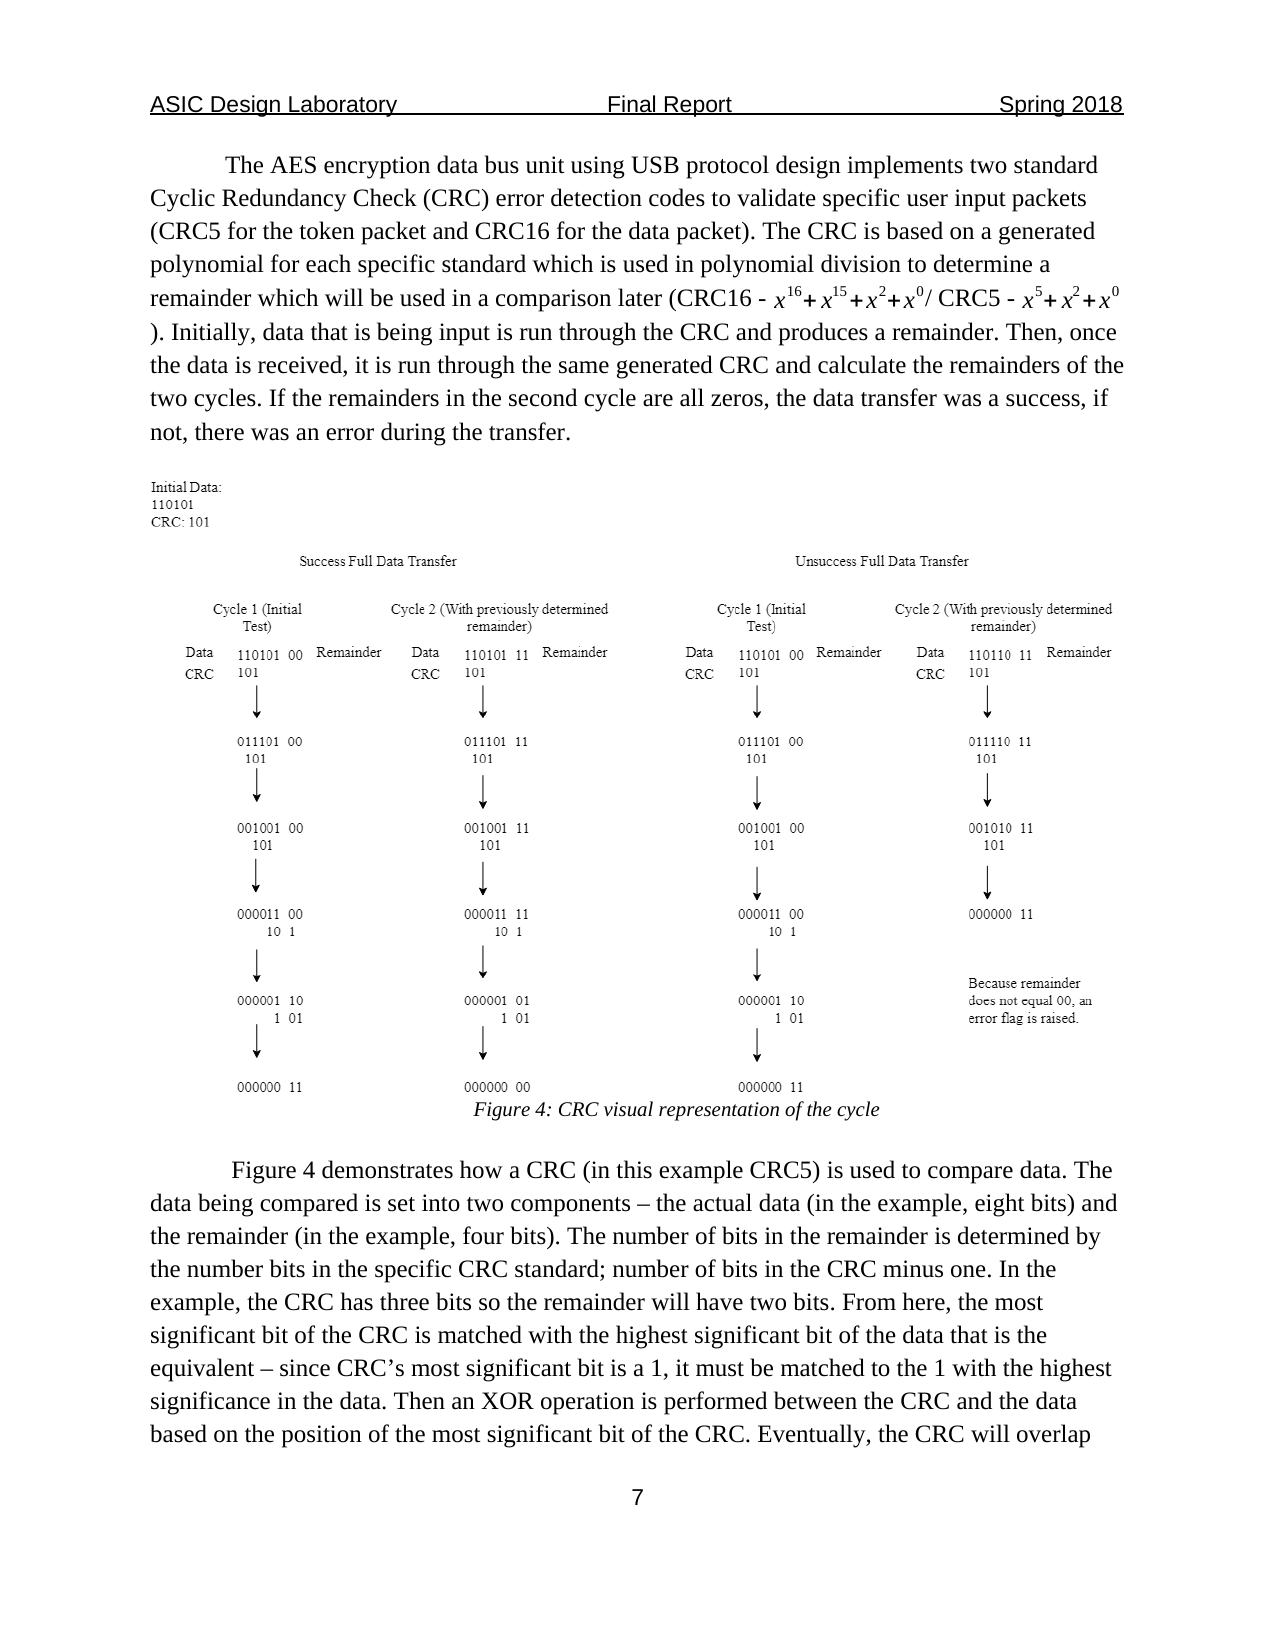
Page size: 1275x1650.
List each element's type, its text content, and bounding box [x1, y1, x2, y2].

text Figure 4: CRC visual representation of the cycle [150, 1097, 1125, 1121]
text The AES encryption data bus unit using USB protocol design implements two standard Cyclic Redundancy Check (CRC) error detection codes to validate specific user input packets (CRC5 for the token packet and CRC16 for the data packet). The CRC is based on a generated polynomial for each specific standard which is used in polynomial division to determine a remainder which will be used in a comparison later (CRC16 - / CRC5 - ). Initially, data that is being input is run through the CRC and produces a remainder. Then, once the data is received, it is run through the same generated CRC and calculate the remainders of the two cycles. If the remainders in the second cycle are all zeros, the data transfer was a success, if not, there was an error during the transfer. [150, 150, 1125, 445]
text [150, 1155, 1125, 1448]
picture [150, 479, 1125, 1094]
